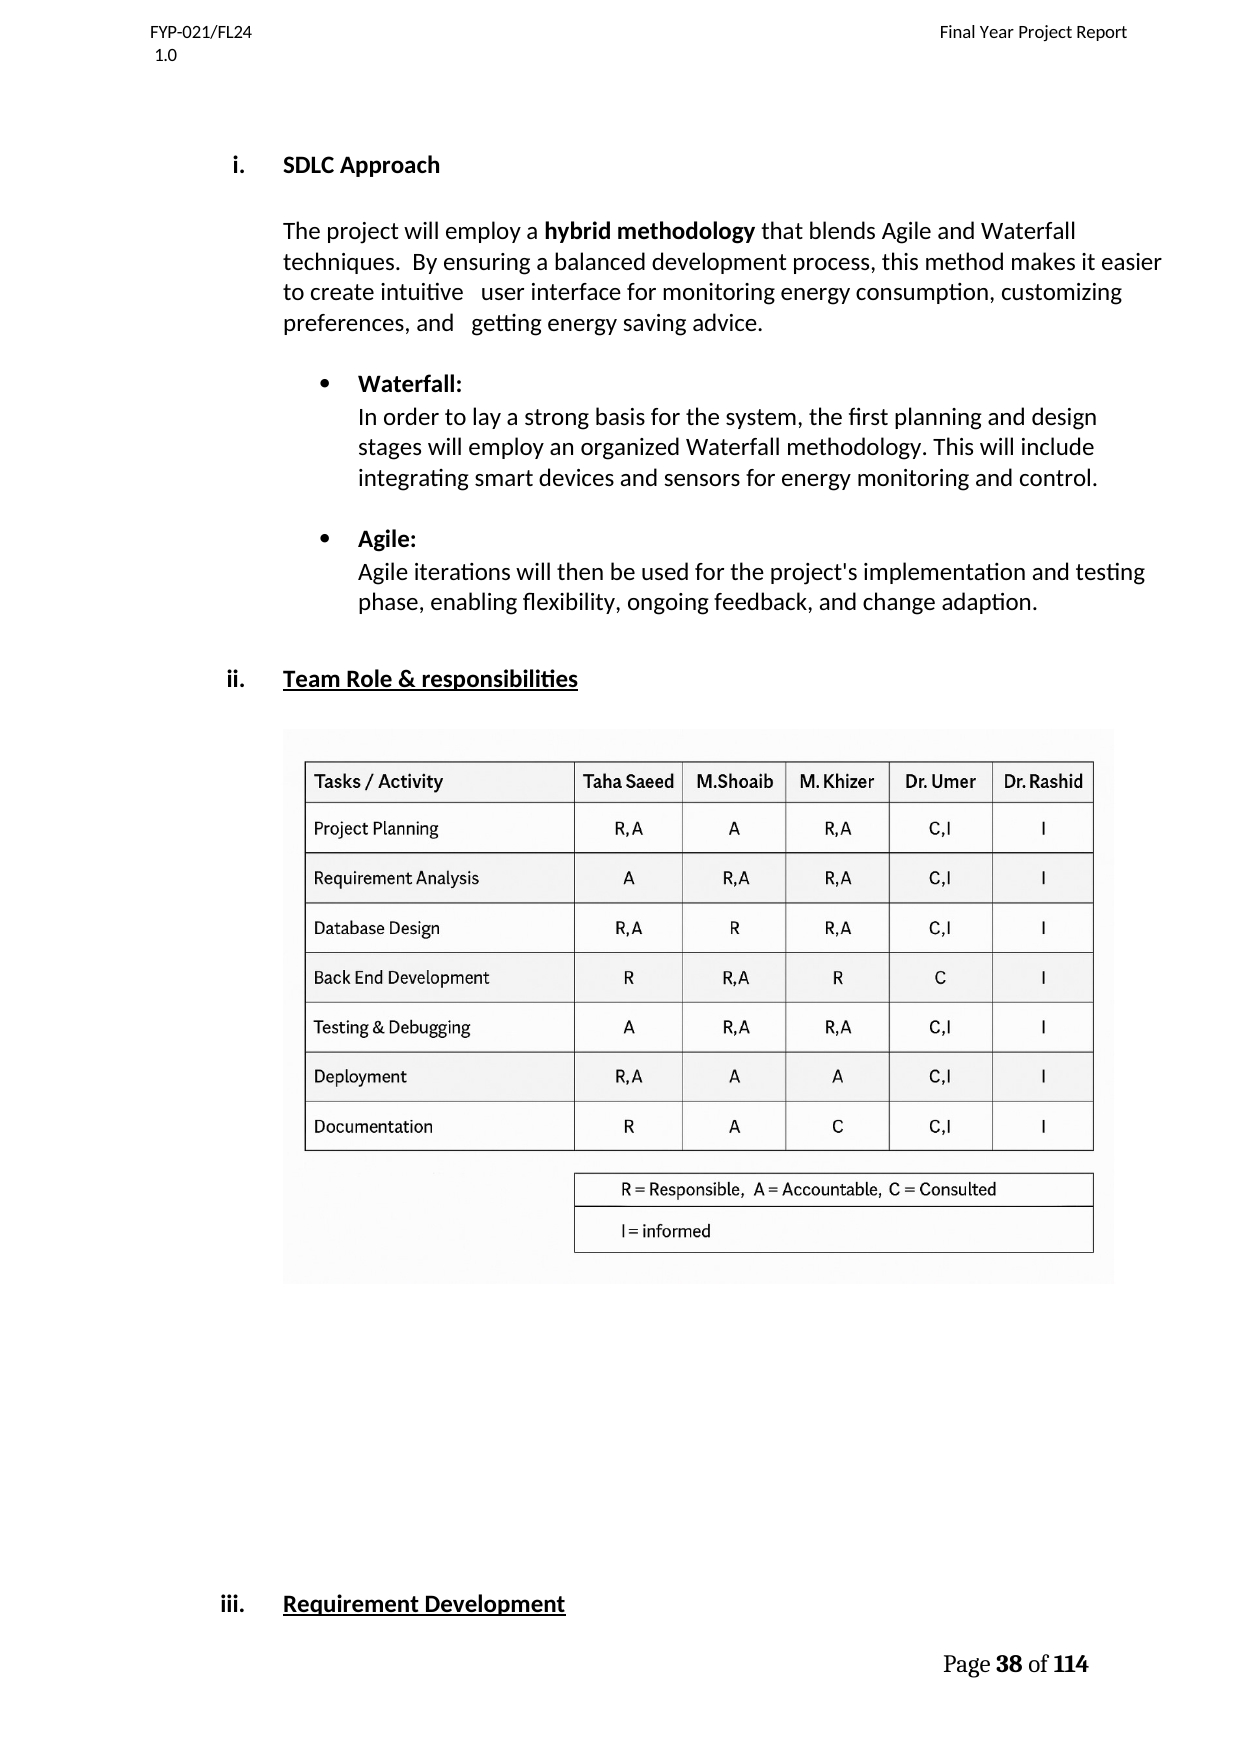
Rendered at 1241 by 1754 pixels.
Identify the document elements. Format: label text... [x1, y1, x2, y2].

list Waterfall: [320, 368, 1166, 399]
list Requirement Development [245, 1588, 1166, 1619]
picture [282, 729, 1115, 1284]
list Agile: [320, 523, 1166, 554]
list The project will employ a hybrid methodology that blends Agile and Waterfall techniques. By ensuring a balanced development process, this method makes it easier to create intuitive user interface for monitoring energy consumption, customizing preferences, and getting energy saving advice. [283, 216, 1166, 338]
list Team Role & responsibilities [245, 663, 1166, 694]
list In order to lay a strong basis for the system, the first planning and design stages will employ an organized Waterfall methodology. This will include integrating smart devices and sensors for energy monitoring and control. [358, 401, 1166, 493]
list Agile iterations will then be used for the project's implementation and testing phase, enabling flexibility, ongoing feedback, and change adaption. [358, 556, 1166, 617]
list SDLC Approach [245, 150, 1166, 180]
